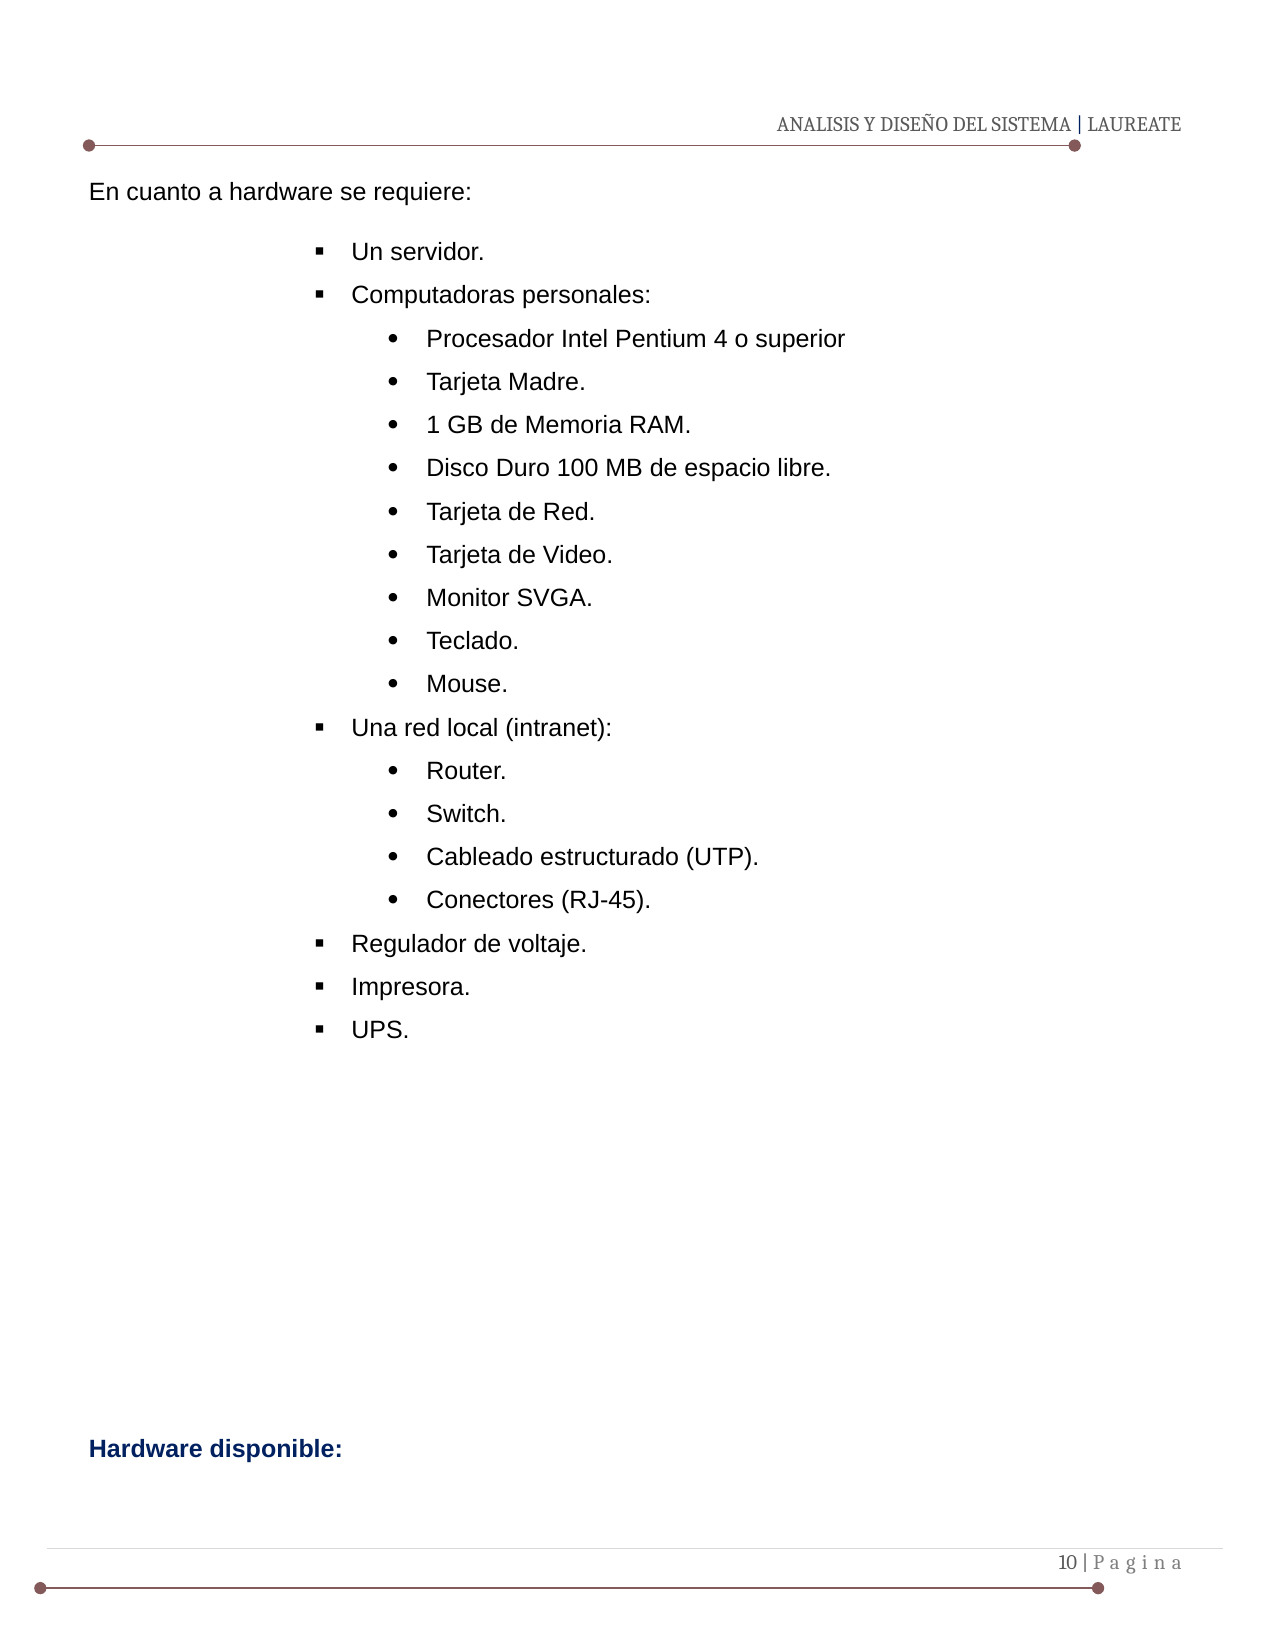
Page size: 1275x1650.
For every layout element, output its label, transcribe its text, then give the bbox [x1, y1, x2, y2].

list Router. [389, 756, 1181, 785]
text Hardware disponible: [89, 1434, 1181, 1463]
list 1 GB de Memoria RAM. [389, 410, 1181, 439]
list Tarjeta de Red. [389, 496, 1181, 525]
list Una red local (intranet): [314, 713, 1181, 741]
list Tarjeta de Video. [389, 540, 1181, 568]
text En cuanto a hardware se requiere: [89, 177, 1181, 206]
list Conectores (RJ-45). [389, 886, 1181, 914]
list Switch. [389, 799, 1181, 828]
list Cableado estructurado (UTP). [389, 842, 1181, 871]
list Regulador de voltaje. [314, 929, 1181, 958]
list Impresora. [314, 972, 1181, 1001]
list Teclado. [389, 626, 1181, 655]
list Computadoras personales: [314, 280, 1181, 309]
list Mouse. [389, 669, 1181, 698]
list UPS. [314, 1015, 1181, 1044]
list Disco Duro 100 MB de espacio libre. [389, 453, 1181, 482]
list Monitor SVGA. [389, 583, 1181, 612]
list Un servidor. [314, 237, 1181, 266]
list Tarjeta Madre. [389, 367, 1181, 396]
list Procesador Intel Pentium 4 o superior [389, 323, 1181, 352]
